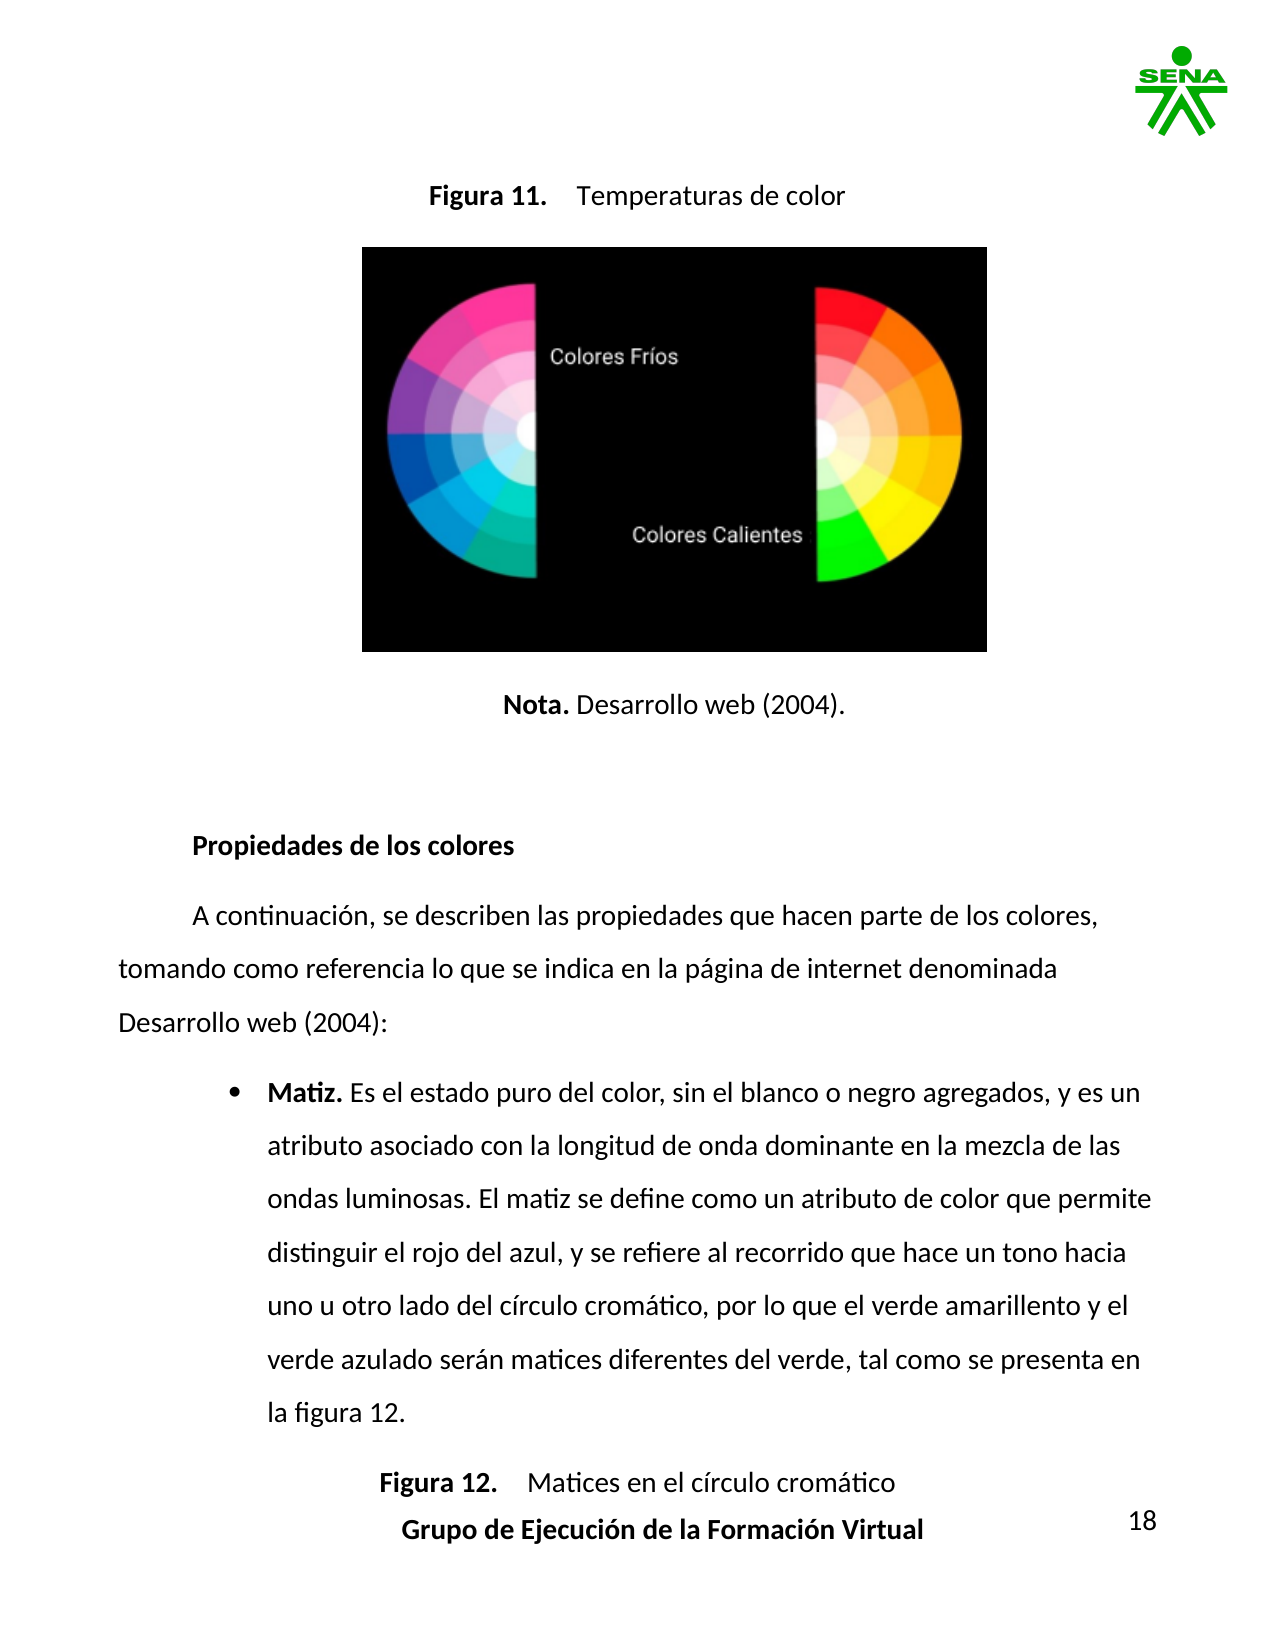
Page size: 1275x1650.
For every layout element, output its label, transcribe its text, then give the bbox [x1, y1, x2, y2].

text Temperaturas de color [118, 177, 1157, 213]
text Matices en el círculo cromático [118, 1464, 1157, 1500]
text Nota. Desarrollo web (2004). [118, 686, 1157, 722]
text Propiedades de los colores [118, 827, 1157, 862]
picture [362, 247, 987, 652]
text A continuación, se describen las propiedades que hacen parte de los colores, tomando como referencia lo que se indica en la página de internet denominada Desarrollo web (2004): [118, 897, 1157, 1039]
picture [1135, 46, 1228, 136]
list Matiz. Es el estado puro del color, sin el blanco o negro agregados, y es un atributo asociado con la longitud de onda dominante en la mezcla de las ondas luminosas. El matiz se define como un atributo de color que permite distinguir el rojo del azul, y se refiere al recorrido que hace un tono hacia uno u otro lado del círculo cromático, por lo que el verde amarillento y el verde azulado serán matices diferentes del verde, tal como se presenta en la figura 12. [229, 1074, 1157, 1430]
